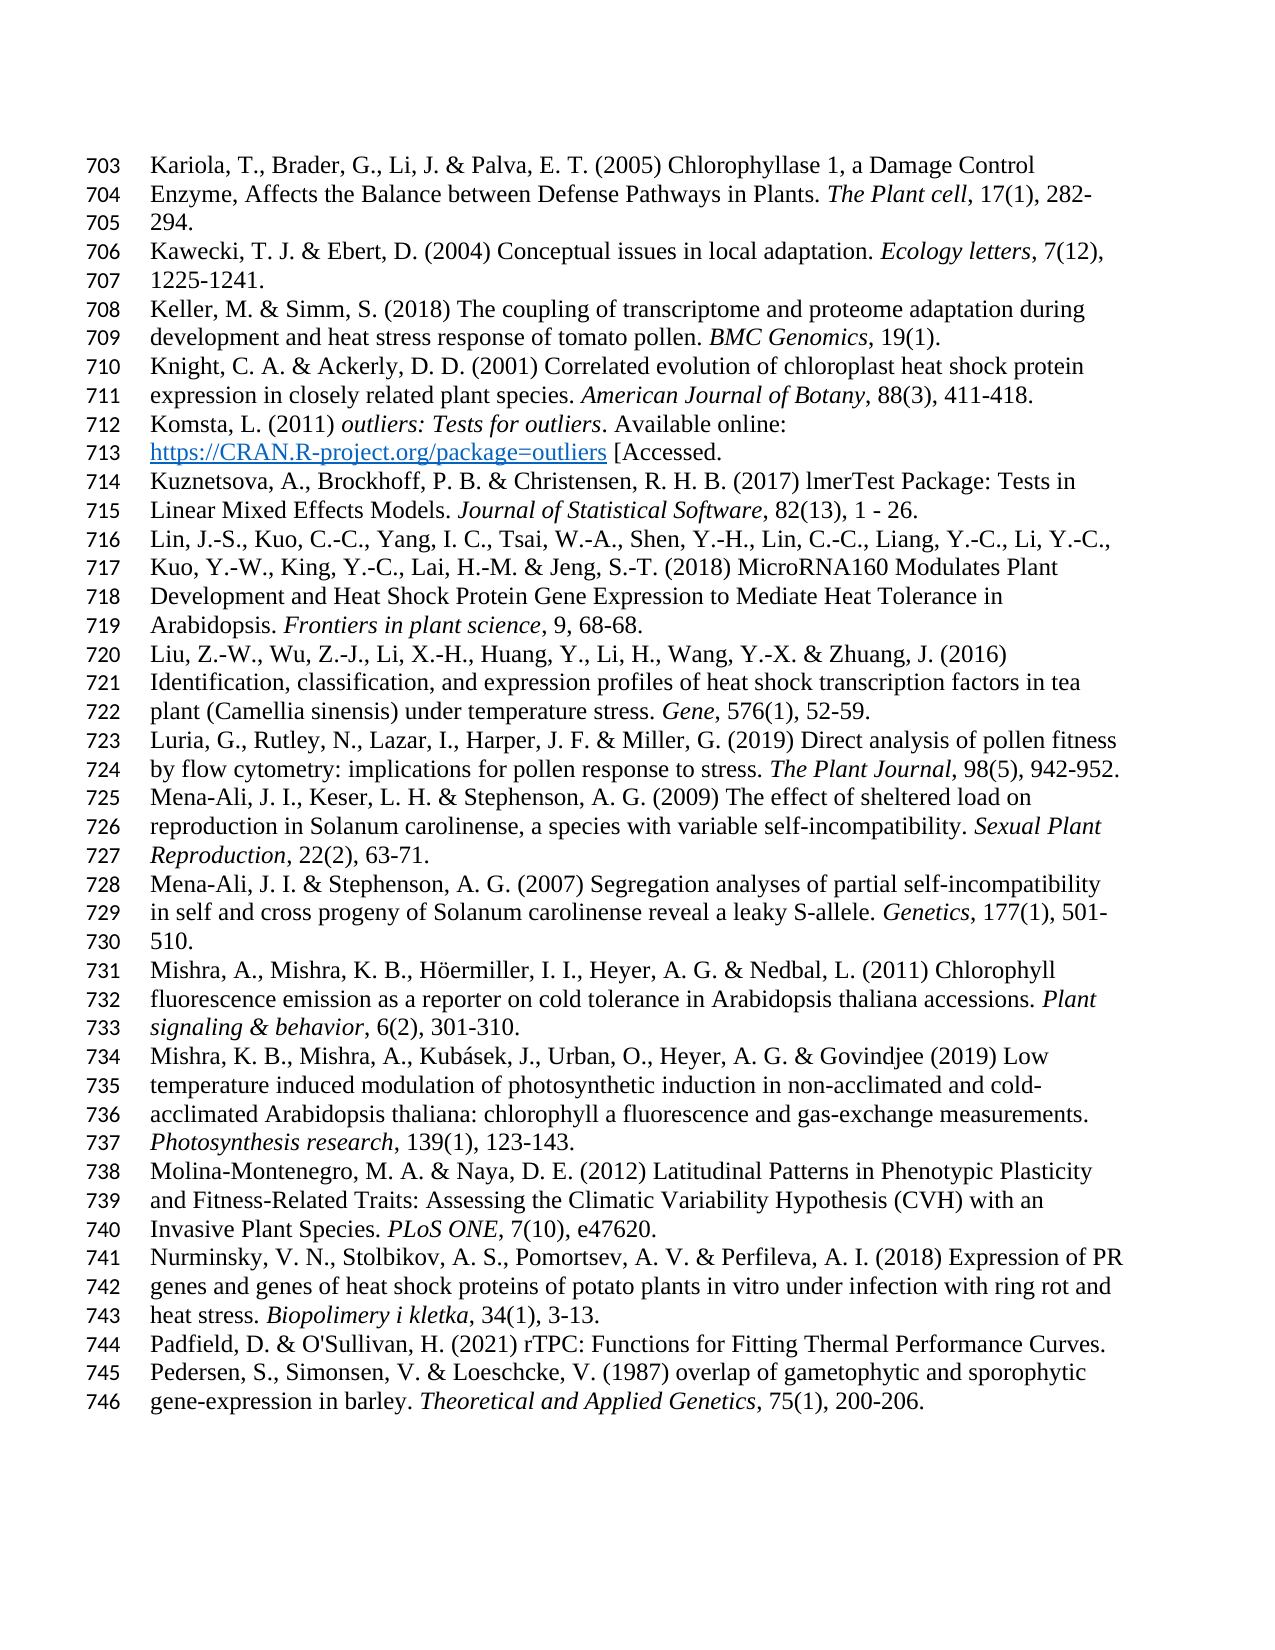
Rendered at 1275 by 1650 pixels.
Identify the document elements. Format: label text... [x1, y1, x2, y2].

text Lin, J.-S., Kuo, C.-C., Yang, I. C., Tsai, W.-A., Shen, Y.-H., Lin, C.-C., Liang, Y.-C., Li, Y.-C., Kuo, Y.-W., King, Y.-C., Lai, H.-M. & Jeng, S.-T. (2018) MicroRNA160 Modulates Plant Development and Heat Shock Protein Gene Expression to Mediate Heat Tolerance in Arabidopsis. Frontiers in plant science, 9, 68-68. [150, 524, 1125, 639]
text Nurminsky, V. N., Stolbikov, A. S., Pomortsev, A. V. & Perfileva, A. I. (2018) Expression of PR genes and genes of heat shock proteins of potato plants in vitro under infection with ring rot and heat stress. Biopolimery i kletka, 34(1), 3-13. [150, 1242, 1125, 1329]
text Mena-Ali, J. I. & Stephenson, A. G. (2007) Segregation analyses of partial self-incompatibility in self and cross progeny of Solanum carolinense reveal a leaky S-allele. Genetics, 177(1), 501-510. [150, 869, 1125, 955]
text Mena-Ali, J. I., Keser, L. H. & Stephenson, A. G. (2009) The effect of sheltered load on reproduction in Solanum carolinense, a species with variable self-incompatibility. Sexual Plant Reproduction, 22(2), 63-71. [150, 782, 1125, 869]
text Molina-Montenegro, M. A. & Naya, D. E. (2012) Latitudinal Patterns in Phenotypic Plasticity and Fitness-Related Traits: Assessing the Climatic Variability Hypothesis (CVH) with an Invasive Plant Species. PLoS ONE, 7(10), e47620. [150, 1156, 1125, 1242]
text Komsta, L. (2011) outliers: Tests for outliers. Available online: https://CRAN.R-project.org/package=outliers [Accessed. [150, 409, 1125, 466]
text Luria, G., Rutley, N., Lazar, I., Harper, J. F. & Miller, G. (2019) Direct analysis of pollen fitness by flow cytometry: implications for pollen response to stress. The Plant Journal, 98(5), 942-952. [150, 725, 1125, 782]
text Kawecki, T. J. & Ebert, D. (2004) Conceptual issues in local adaptation. Ecology letters, 7(12), 1225-1241. [150, 236, 1125, 294]
text Kuznetsova, A., Brockhoff, P. B. & Christensen, R. H. B. (2017) lmerTest Package: Tests in Linear Mixed Effects Models. Journal of Statistical Software, 82(13), 1 - 26. [150, 466, 1125, 524]
text Padfield, D. & O'Sullivan, H. (2021) rTPC: Functions for Fitting Thermal Performance Curves. [150, 1329, 1125, 1357]
text Mishra, A., Mishra, K. B., Höermiller, I. I., Heyer, A. G. & Nedbal, L. (2011) Chlorophyll fluorescence emission as a reporter on cold tolerance in Arabidopsis thaliana accessions. Plant signaling & behavior, 6(2), 301-310. [150, 955, 1125, 1041]
text Knight, C. A. & Ackerly, D. D. (2001) Correlated evolution of chloroplast heat shock protein expression in closely related plant species. American Journal of Botany, 88(3), 411-418. [150, 351, 1125, 409]
text Keller, M. & Simm, S. (2018) The coupling of transcriptome and proteome adaptation during development and heat stress response of tomato pollen. BMC Genomics, 19(1). [150, 294, 1125, 351]
text Kariola, T., Brader, G., Li, J. & Palva, E. T. (2005) Chlorophyllase 1, a Damage Control Enzyme, Affects the Balance between Defense Pathways in Plants. The Plant cell, 17(1), 282-294. [150, 150, 1125, 236]
text Liu, Z.-W., Wu, Z.-J., Li, X.-H., Huang, Y., Li, H., Wang, Y.-X. & Zhuang, J. (2016) Identification, classification, and expression profiles of heat shock transcription factors in tea plant (Camellia sinensis) under temperature stress. Gene, 576(1), 52-59. [150, 639, 1125, 725]
text Pedersen, S., Simonsen, V. & Loeschcke, V. (1987) overlap of gametophytic and sporophytic gene-expression in barley. Theoretical and Applied Genetics, 75(1), 200-206. [150, 1357, 1125, 1415]
text Mishra, K. B., Mishra, A., Kubásek, J., Urban, O., Heyer, A. G. & Govindjee (2019) Low temperature induced modulation of photosynthetic induction in non-acclimated and cold-acclimated Arabidopsis thaliana: chlorophyll a fluorescence and gas-exchange measurements. Photosynthesis research, 139(1), 123-143. [150, 1041, 1125, 1156]
